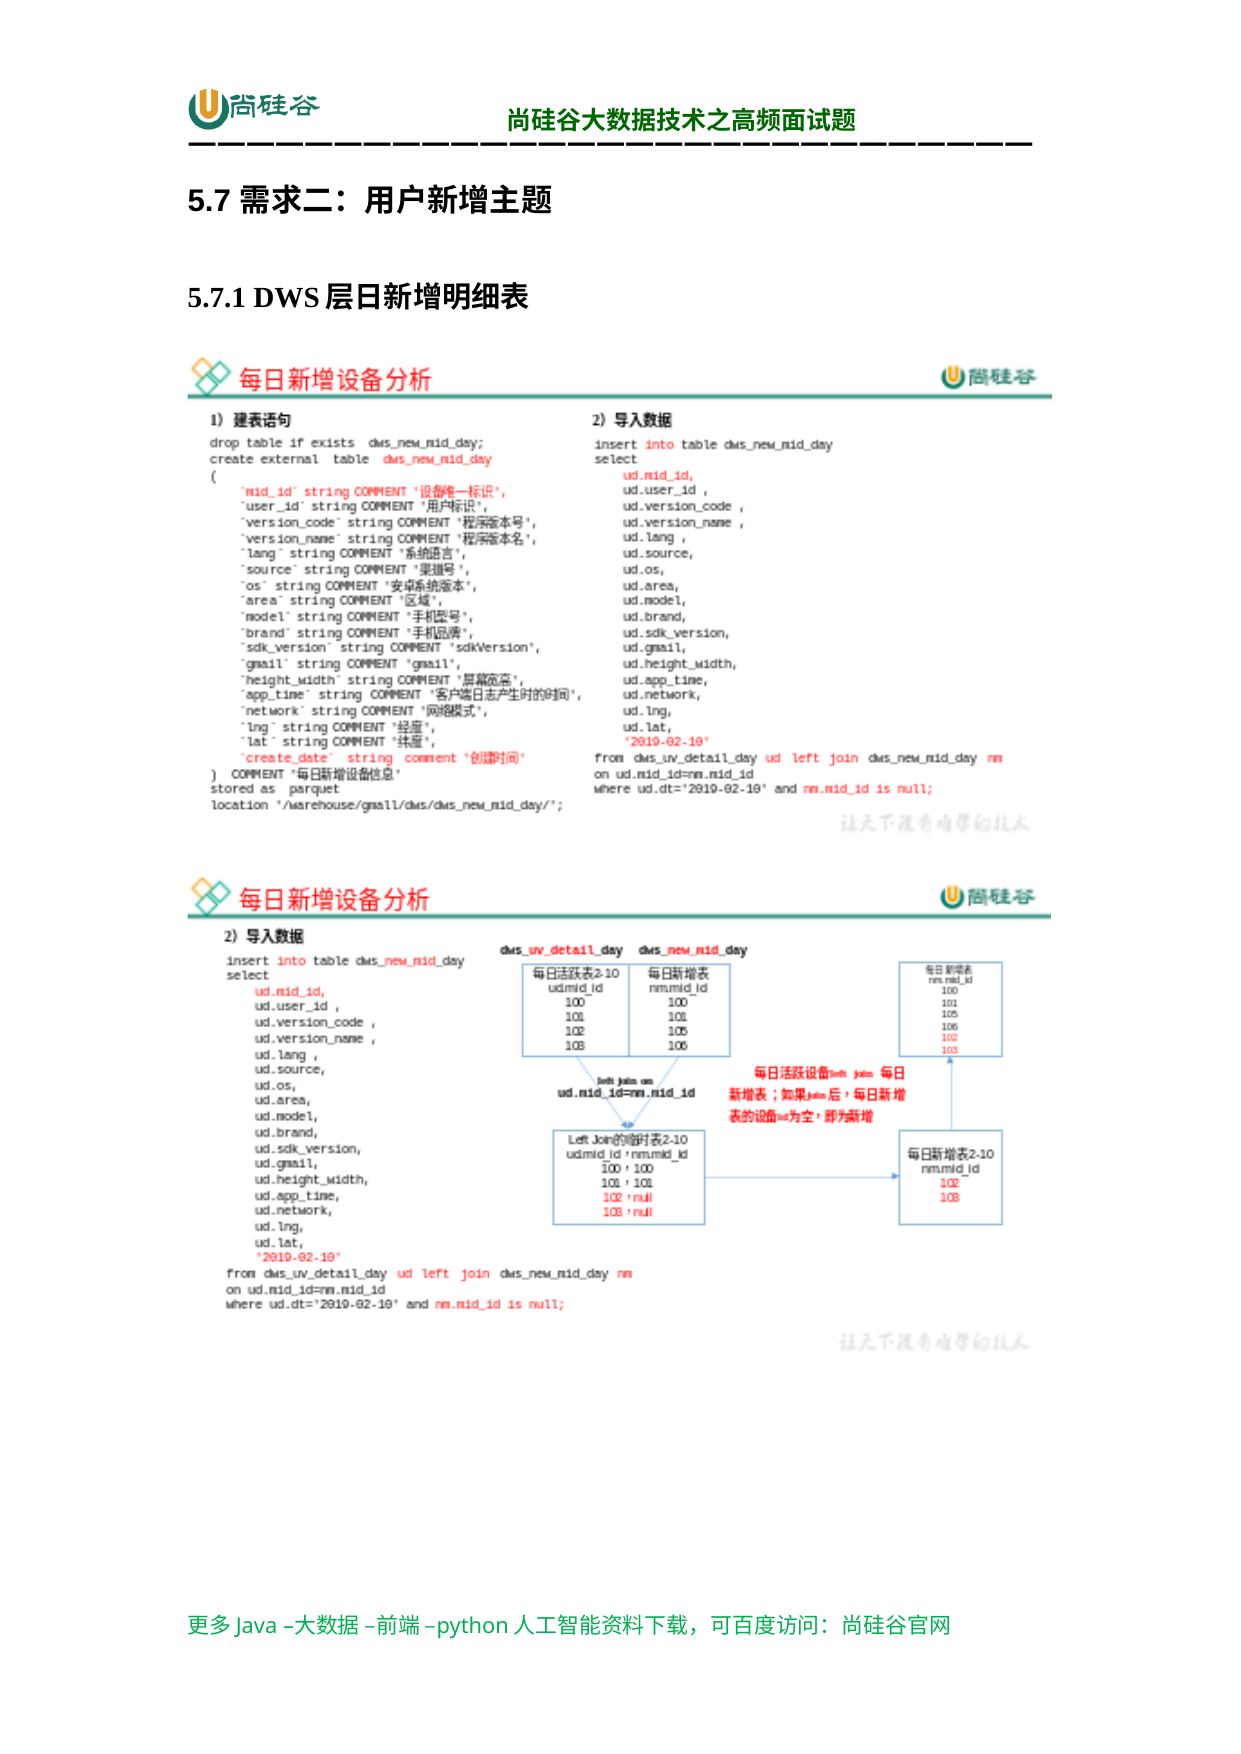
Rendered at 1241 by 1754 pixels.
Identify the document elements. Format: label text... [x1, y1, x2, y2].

subtitle 5.7.1 DWS层日新增明细表 [187, 262, 1053, 327]
subtitle 5.7 需求二：用户新增主题 [187, 165, 1053, 230]
